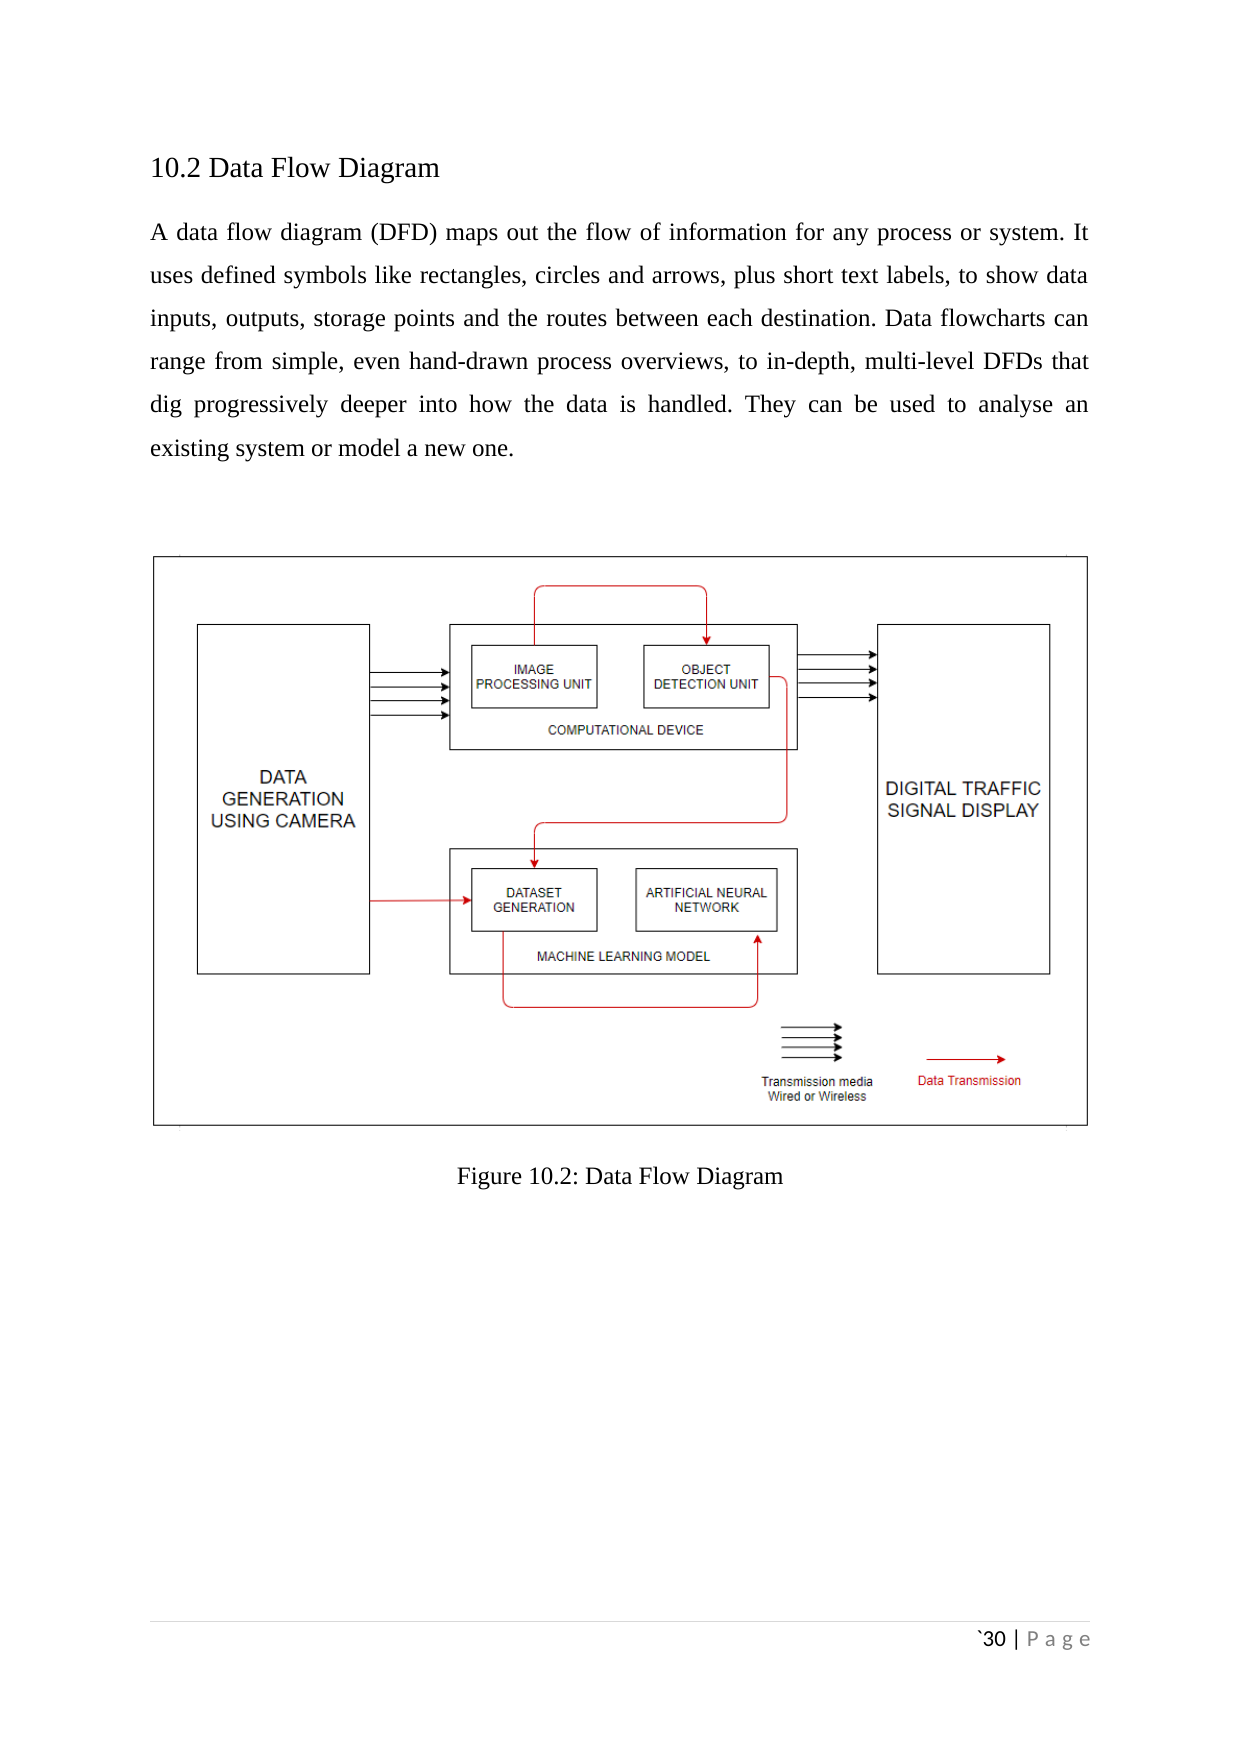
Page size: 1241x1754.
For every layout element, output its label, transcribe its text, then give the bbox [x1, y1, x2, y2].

text A data flow diagram (DFD) maps out the flow of information for any process or system. It uses defined symbols like rectangles, circles and arrows, plus short text labels, to show data inputs, outputs, storage points and the routes between each destination. Data flowcharts can range from simple, even hand-drawn process overviews, to in-depth, multi-level DFDs that dig progressively deeper into how the data is handled. They can be used to analyse an existing system or model a new one. [150, 217, 1090, 461]
text Figure 10.2: Data Flow Diagram [150, 1161, 1090, 1190]
picture [150, 552, 1091, 1131]
text 10.2 Data Flow Diagram [150, 150, 1090, 183]
